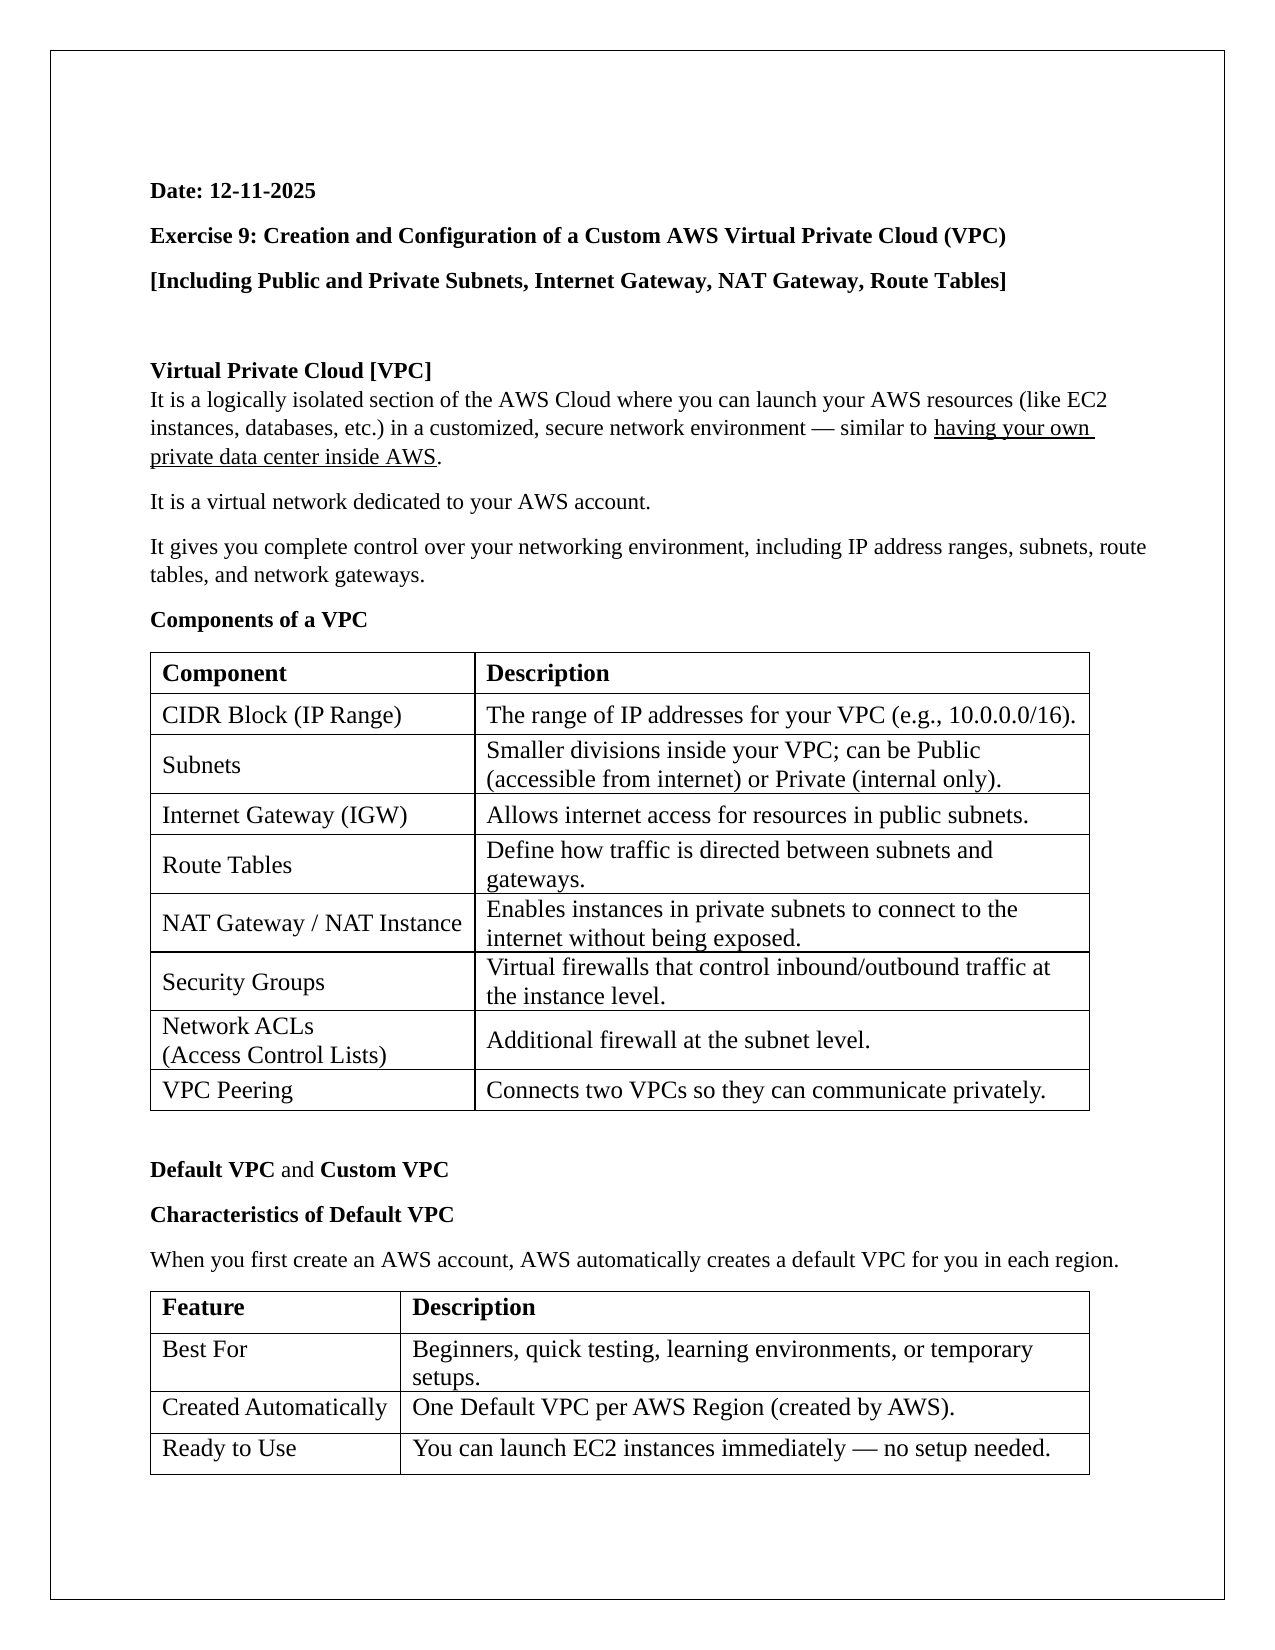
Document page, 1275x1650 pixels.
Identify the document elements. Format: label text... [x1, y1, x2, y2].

table_cell Additional firewall at the subnet level. [476, 1011, 1089, 1068]
table_cell CIDR Block (IP Range) [151, 694, 474, 734]
table_cell Smaller divisions inside your VPC; can be Public (accessible from internet) or Private (internal only). [476, 735, 1089, 793]
text [Including Public and Private Subnets, Internet Gateway, NAT Gateway, Route Tables] [150, 267, 1152, 294]
table_header Description [476, 653, 1089, 693]
table_cell You can launch EC2 instances immediately — no setup needed. [401, 1434, 1089, 1474]
table_cell Enables instances in private subnets to connect to the internet without being exposed. [476, 894, 1089, 951]
table_cell Best For [151, 1334, 400, 1391]
text Characteristics of Default VPC [150, 1201, 1152, 1227]
table_cell Virtual firewalls that control inbound/outbound traffic at the instance level. [476, 953, 1089, 1010]
table_cell Internet Gateway (IGW) [151, 794, 474, 834]
table_cell Security Groups [151, 953, 474, 1010]
table_cell Network ACLs (Access Control Lists) [151, 1011, 474, 1068]
text Default VPC and Custom VPC [150, 1156, 1152, 1182]
text Date: 12-11-2025 [150, 177, 1152, 203]
table_header Feature [151, 1292, 400, 1333]
text When you first create an AWS account, AWS automatically creates a default VPC for you in each region. [150, 1246, 1152, 1272]
table_cell NAT Gateway / NAT Instance [151, 894, 474, 951]
table_cell Define how traffic is directed between subnets and gateways. [476, 835, 1089, 893]
table_cell The range of IP addresses for your VPC (e.g., 10.0.0.0/16). [476, 694, 1089, 734]
table_cell Created Automatically [151, 1392, 400, 1432]
text It gives you complete control over your networking environment, including IP address ranges, subnets, route tables, and network gateways. [150, 533, 1152, 588]
table_cell One Default VPC per AWS Region (created by AWS). [401, 1392, 1089, 1432]
table_header Description [401, 1292, 1089, 1333]
table_cell Connects two VPCs so they can communicate privately. [476, 1070, 1089, 1110]
text It is a virtual network dedicated to your AWS account. [150, 488, 1152, 514]
table_cell Subnets [151, 735, 474, 793]
text Virtual Private Cloud [VPC] It is a logically isolated section of the AWS Cloud where you can launch your AWS resources (like EC2 instances, databases, etc.) in a customized, secure network environment — similar to having your own private data center inside AWS. [150, 357, 1152, 469]
text Components of a VPC [150, 607, 1152, 633]
text Exercise 9: Creation and Configuration of a Custom AWS Virtual Private Cloud (VPC) [150, 222, 1152, 248]
table_header Component [151, 653, 474, 693]
table_cell Beginners, quick testing, learning environments, or temporary setups. [401, 1334, 1089, 1391]
table_cell Route Tables [151, 835, 474, 893]
table_cell VPC Peering [151, 1070, 474, 1110]
table_cell Allows internet access for resources in public subnets. [476, 794, 1089, 834]
table_cell Ready to Use [151, 1434, 400, 1474]
